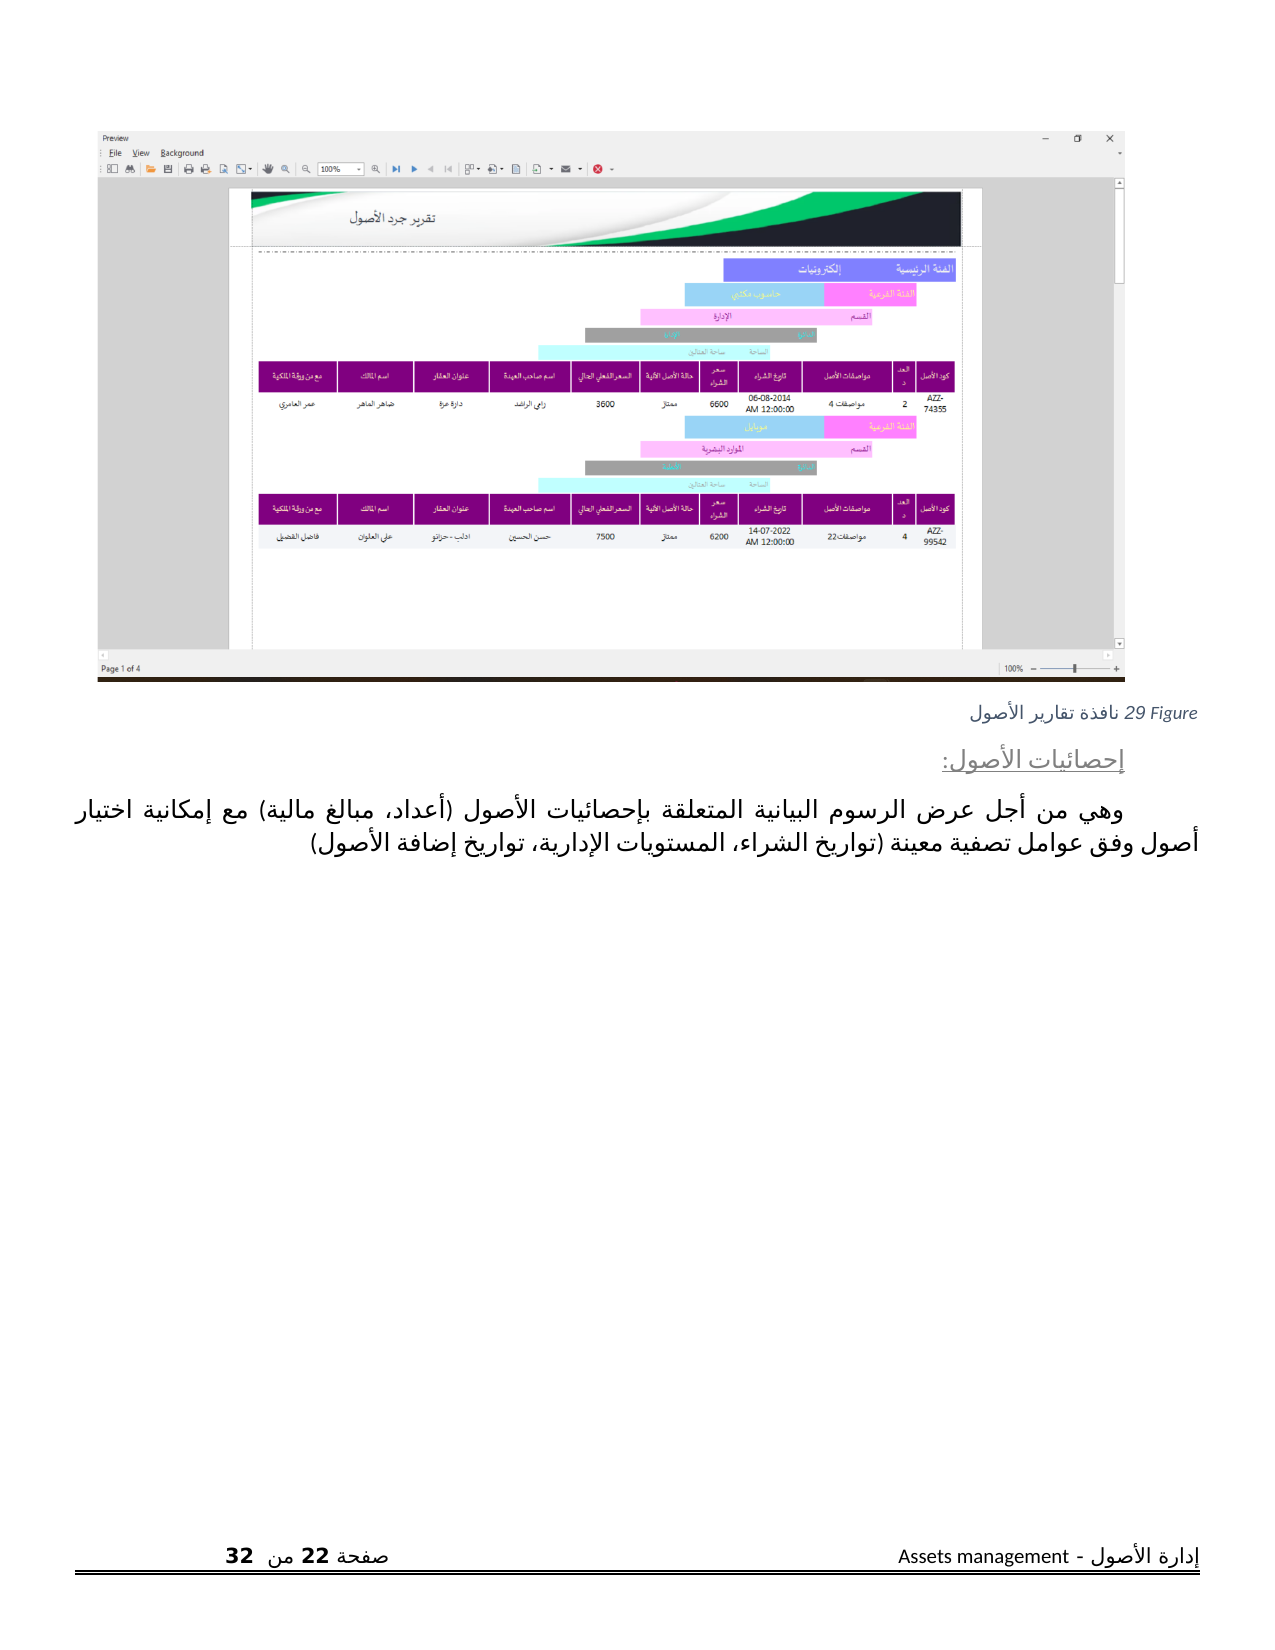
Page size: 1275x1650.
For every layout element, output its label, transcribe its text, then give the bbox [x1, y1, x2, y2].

subtitle إحصائيات الأصول: [75, 745, 1200, 775]
text وهي من أجل عرض الرسوم البيانية المتعلقة بإحصائيات الأصول (أعداد، مبالغ مالية) مع إمكانية اختيار أصول وفق عوامل تصفية معينة (تواريخ الشراء، المستويات الإدارية، تواريخ إضافة الأصول) [75, 794, 1200, 858]
picture [97, 131, 1125, 682]
text Figure 29 نافذة تقارير الأصول [75, 701, 1200, 724]
